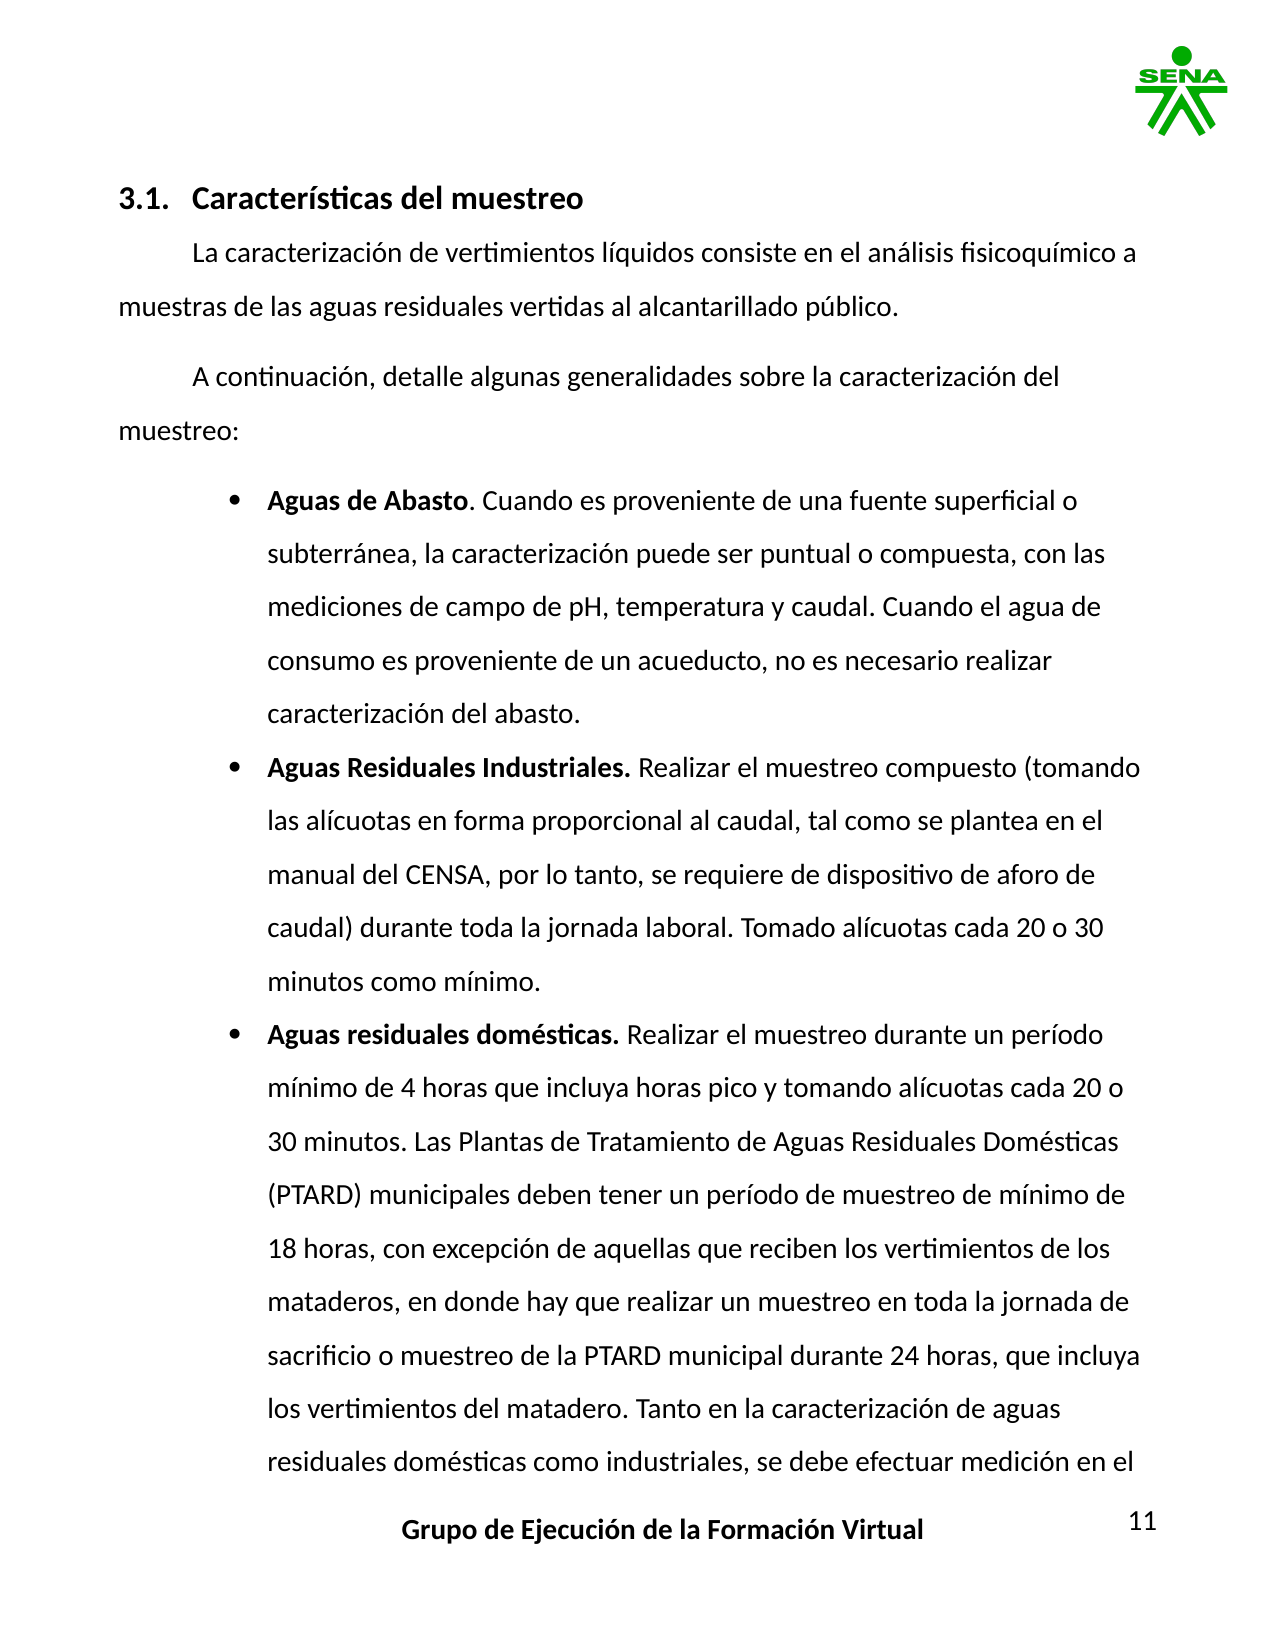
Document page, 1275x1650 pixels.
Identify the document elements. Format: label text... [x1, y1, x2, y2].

list Aguas de Abasto. Cuando es proveniente de una fuente superficial o subterránea, la caracterización puede ser puntual o compuesta, con las mediciones de campo de pH, temperatura y caudal. Cuando el agua de consumo es proveniente de un acueducto, no es necesario realizar caracterización del abasto. [229, 482, 1157, 731]
subtitle Características del muestreo [118, 177, 1157, 218]
list Aguas Residuales Industriales. Realizar el muestreo compuesto (tomando las alícuotas en forma proporcional al caudal, tal como se plantea en el manual del CENSA, por lo tanto, se requiere de dispositivo de aforo de caudal) durante toda la jornada laboral. Tomado alícuotas cada 20 o 30 minutos como mínimo. [229, 749, 1157, 998]
picture [1135, 46, 1228, 136]
text A continuación, detalle algunas generalidades sobre la caracterización del muestreo: [118, 358, 1157, 447]
text La caracterización de vertimientos líquidos consiste en el análisis fisicoquímico a muestras de las aguas residuales vertidas al alcantarillado público. [118, 234, 1157, 324]
